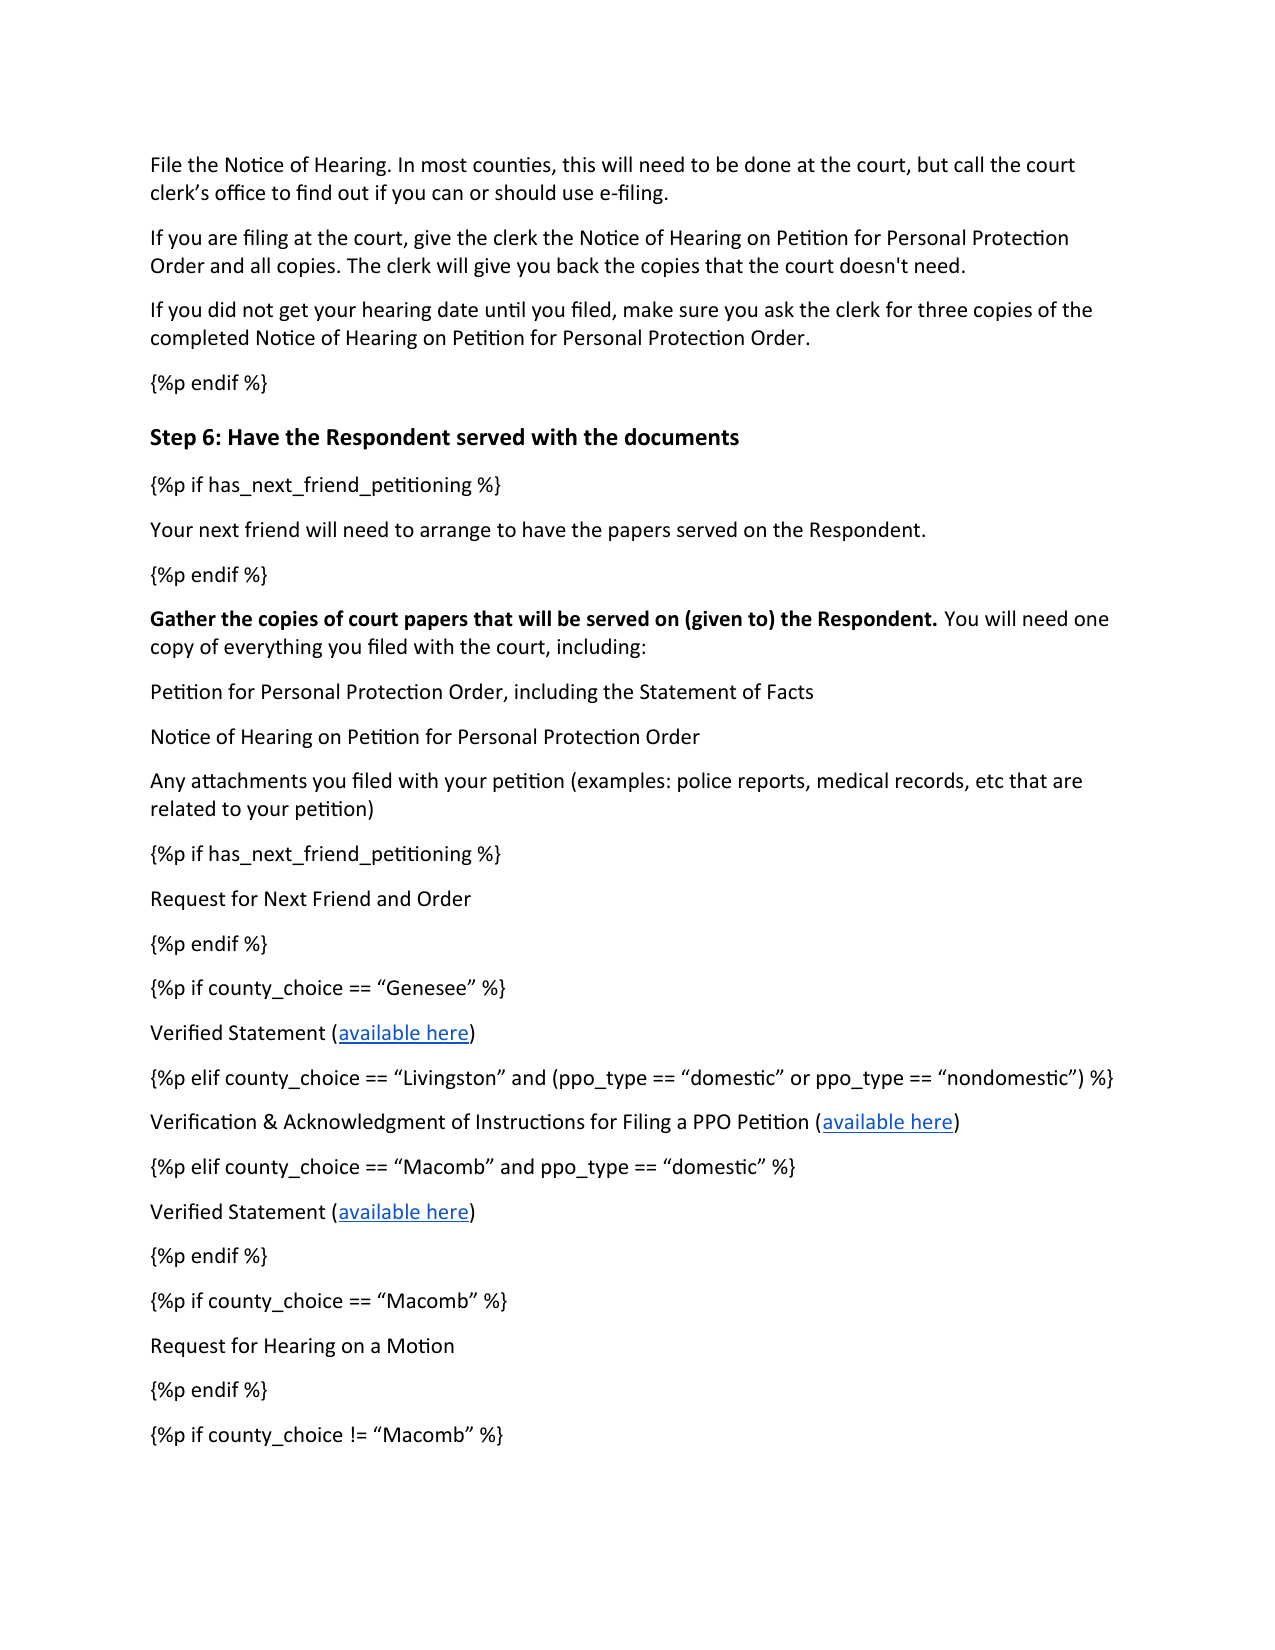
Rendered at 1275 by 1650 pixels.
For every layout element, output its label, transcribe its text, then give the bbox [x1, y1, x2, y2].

text Request for Next Friend and Order [150, 884, 1125, 912]
text Verification & Acknowledgment of Instructions for Filing a PPO Petition (available here) [150, 1107, 1125, 1135]
text Notice of Hearing on Petition for Personal Protection Order [150, 722, 1125, 750]
text {%p endif %} [150, 368, 1125, 396]
text {%p if county_choice != “Macomb” %} [150, 1420, 1125, 1448]
text Request for Hearing on a Motion [150, 1331, 1125, 1359]
text {%p if has_next_friend_petitioning %} [150, 470, 1125, 498]
text Any attachments you filed with your petition (examples: police reports, medical records, etc that are related to your petition) [150, 767, 1125, 823]
text Gather the copies of court papers that will be served on (given to) the Respondent. You will need one copy of everything you filed with the court, including: [150, 604, 1125, 661]
text Your next friend will need to arrange to have the papers served on the Respondent. [150, 515, 1125, 543]
text Verified Statement (available here) [150, 1197, 1125, 1225]
text {%p if has_next_friend_petitioning %} [150, 839, 1125, 867]
text {%p if county_choice == “Genesee” %} [150, 973, 1125, 1001]
text If you are filing at the court, give the clerk the Notice of Hearing on Petition for Personal Protection Order and all copies. The clerk will give you back the copies that the court doesn't need. [150, 223, 1125, 279]
text {%p elif county_choice == “Macomb” and ppo_type == “domestic” %} [150, 1152, 1125, 1180]
subtitle Step 6: Have the Respondent served with the documents [150, 421, 1125, 452]
text Verified Statement (available here) [150, 1018, 1125, 1046]
text Petition for Personal Protection Order, including the Statement of Facts [150, 677, 1125, 705]
text {%p endif %} [150, 1376, 1125, 1403]
text {%p elif county_choice == “Livingston” and (ppo_type == “domestic” or ppo_type == “nondomestic”) %} [150, 1063, 1125, 1091]
text {%p endif %} [150, 929, 1125, 957]
text File the Notice of Hearing. In most counties, this will need to be done at the court, but call the court clerk’s office to find out if you can or should use e-filing. [150, 150, 1125, 206]
text {%p endif %} [150, 1241, 1125, 1269]
text {%p if county_choice == “Macomb” %} [150, 1286, 1125, 1314]
text If you did not get your hearing date until you filed, make sure you ask the clerk for three copies of the completed Notice of Hearing on Petition for Personal Protection Order. [150, 295, 1125, 351]
text {%p endif %} [150, 560, 1125, 588]
